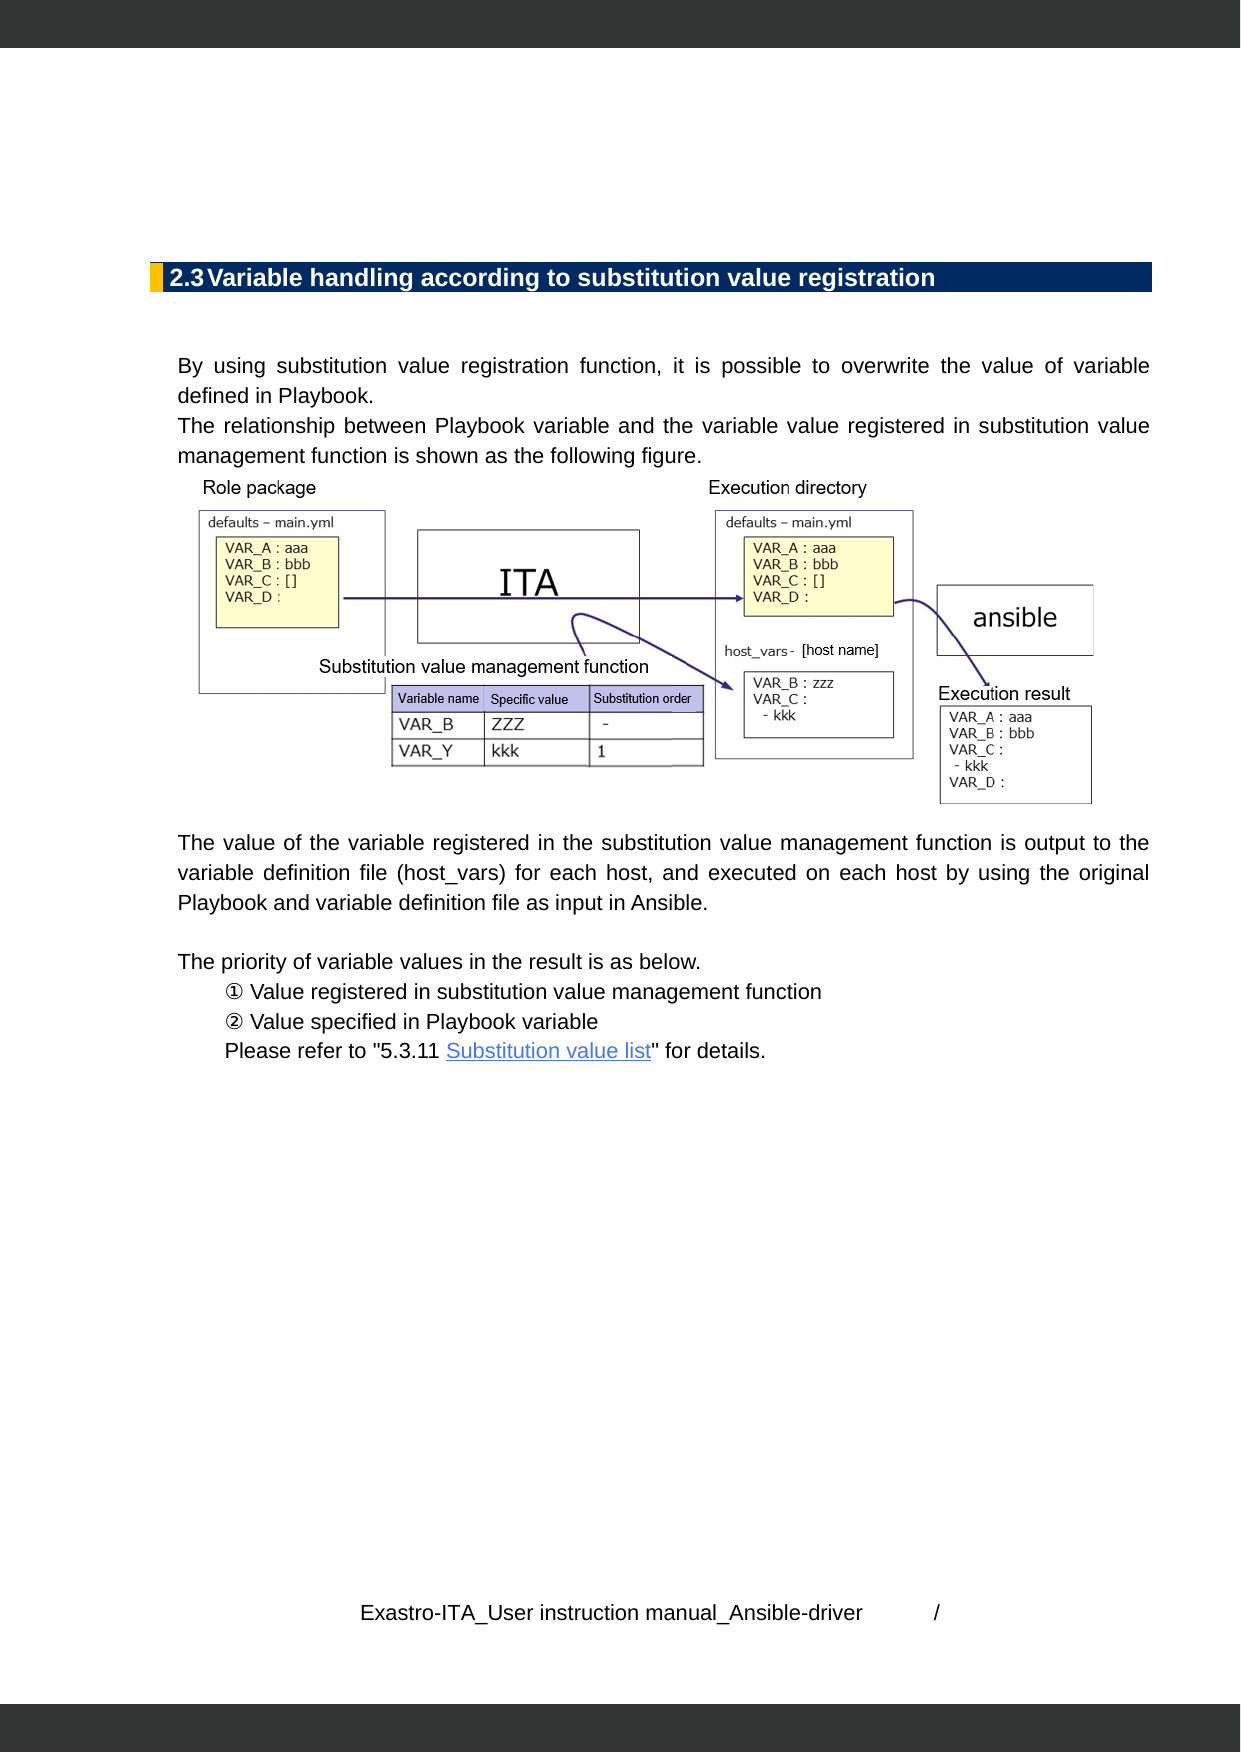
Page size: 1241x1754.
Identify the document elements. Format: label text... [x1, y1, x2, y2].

picture [177, 470, 1094, 804]
picture [0, 1704, 1241, 1752]
subtitle Variable handling according to substitution value registration [150, 262, 1152, 292]
text The value of the variable registered in the substitution value management function is output to the variable definition file (host_vars) for each host, and executed on each host by using the original Playbook and variable definition file as input in Ansible. The priority of variable values in the result is as below. [177, 827, 1152, 976]
text Value specified in Playbook variable Please refer to "5.3.11 Substitution value list" for details. [224, 1006, 1152, 1066]
text By using substitution value registration function, it is possible to overwrite the value of variable defined in Playbook. [177, 351, 1152, 410]
text The relationship between Playbook variable and the variable value registered in substitution value management function is shown as the following figure. [177, 410, 1152, 470]
text Value registered in substitution value management function [224, 976, 1152, 1006]
picture [0, 0, 1241, 48]
